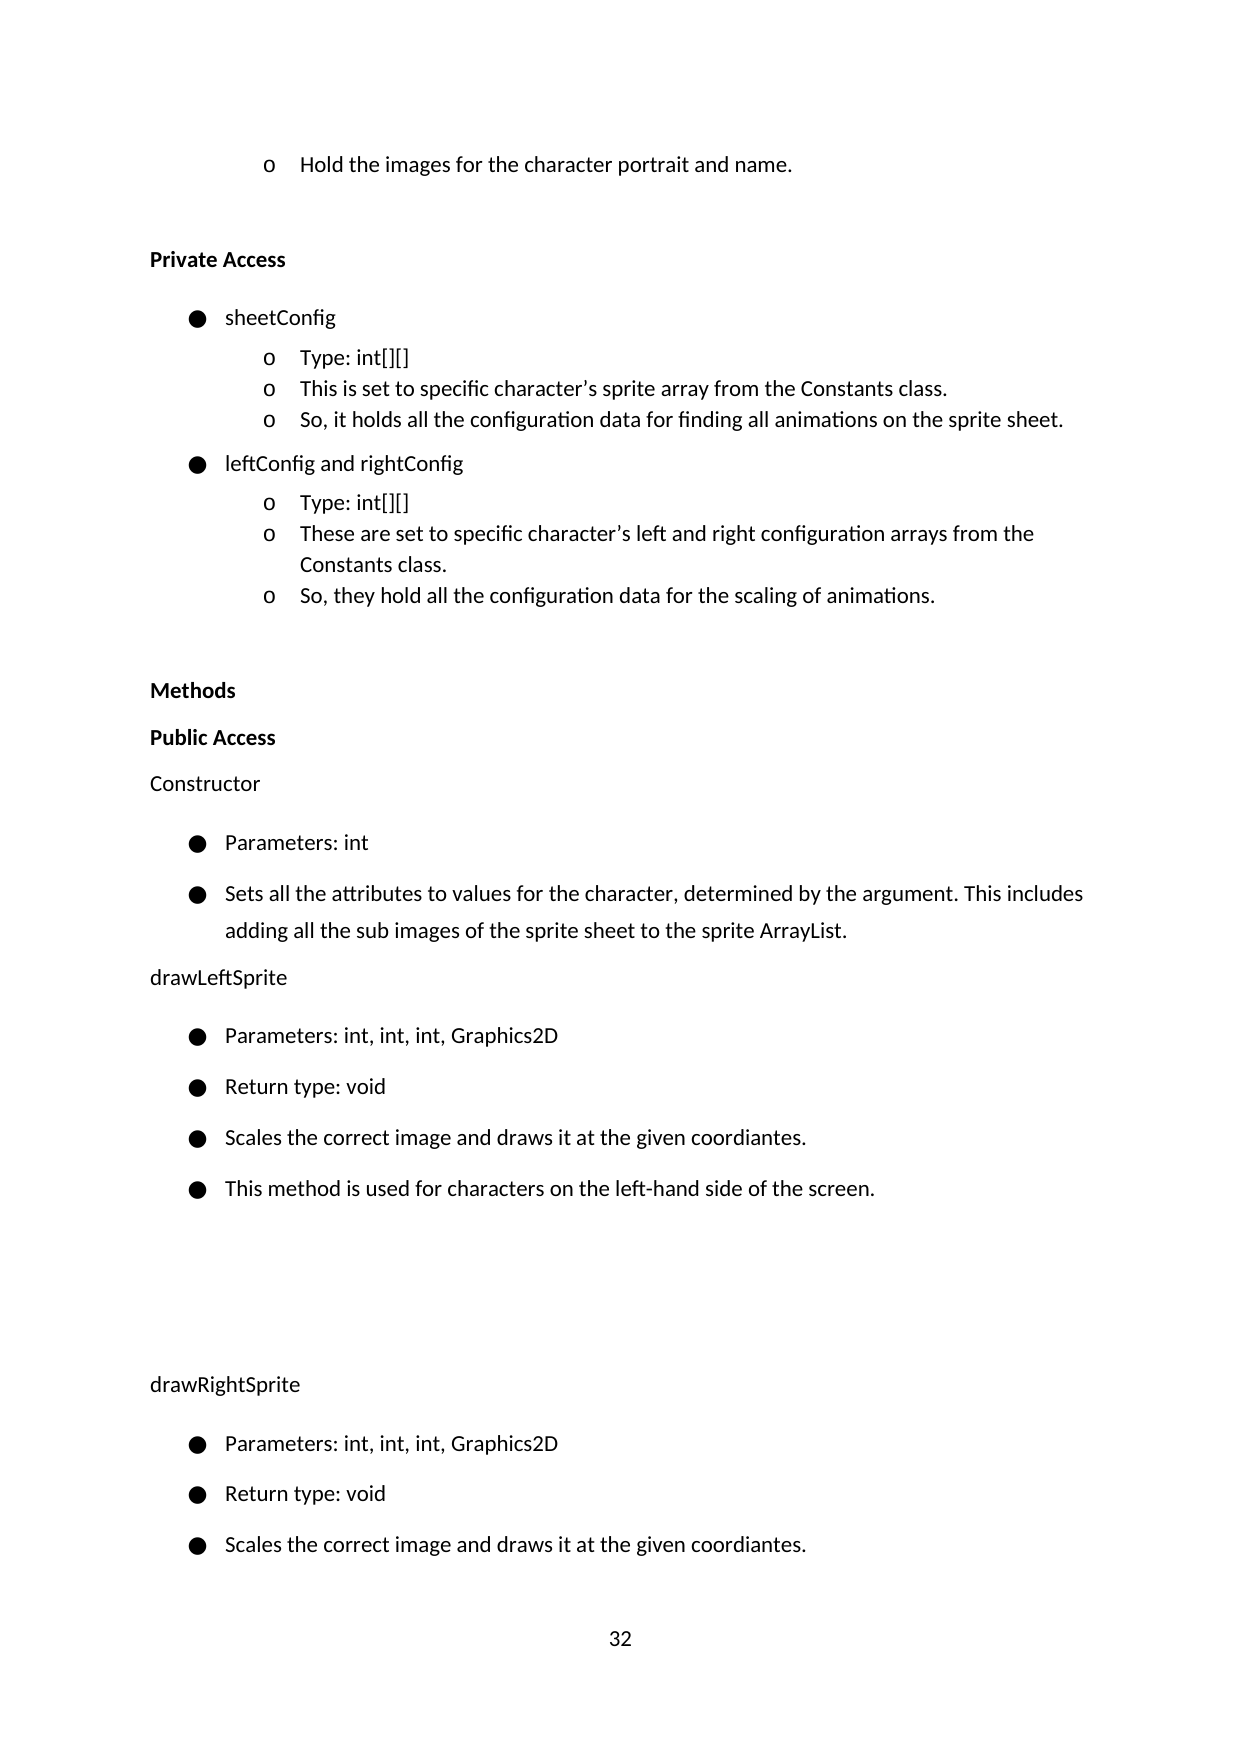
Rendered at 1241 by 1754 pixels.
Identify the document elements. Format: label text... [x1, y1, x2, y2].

list These are set to specific character’s left and right configuration arrays from the Constants class. [262, 519, 1090, 578]
list Sets all the attributes to values for the character, determined by the argument. This includes adding all the sub images of the sprite sheet to the sprite ArrayList. [187, 867, 1090, 944]
list leftConfig and rightConfig [187, 437, 1090, 484]
text drawLeftSprite [150, 963, 1090, 991]
list So, it holds all the configuration data for finding all animations on the sprite sheet. [262, 406, 1090, 435]
list This method is used for characters on the left-hand side of the screen. [187, 1162, 1090, 1209]
list Scales the correct image and draws it at the given coordiantes. [187, 1111, 1090, 1158]
list sheetConfig [187, 292, 1090, 339]
list Parameters: int, int, int, Graphics2D [187, 1417, 1090, 1464]
list This is set to specific character’s sprite array from the Constants class. [262, 374, 1090, 403]
list Parameters: int, int, int, Graphics2D [187, 1010, 1090, 1057]
text Methods [150, 676, 1090, 704]
list Scales the correct image and draws it at the given coordiantes. [187, 1518, 1090, 1566]
list Type: int[][] [262, 488, 1090, 517]
text Constructor [150, 769, 1090, 797]
list Type: int[][] [262, 343, 1090, 372]
list Return type: void [187, 1468, 1090, 1515]
list Parameters: int [187, 816, 1090, 863]
list So, they hold all the configuration data for the scaling of animations. [262, 581, 1090, 610]
text Private Access [150, 245, 1090, 273]
text Public Access [150, 723, 1090, 751]
list Return type: void [187, 1061, 1090, 1108]
list Hold the images for the character portrait and name. [262, 150, 1090, 179]
text drawRightSprite [150, 1370, 1090, 1398]
